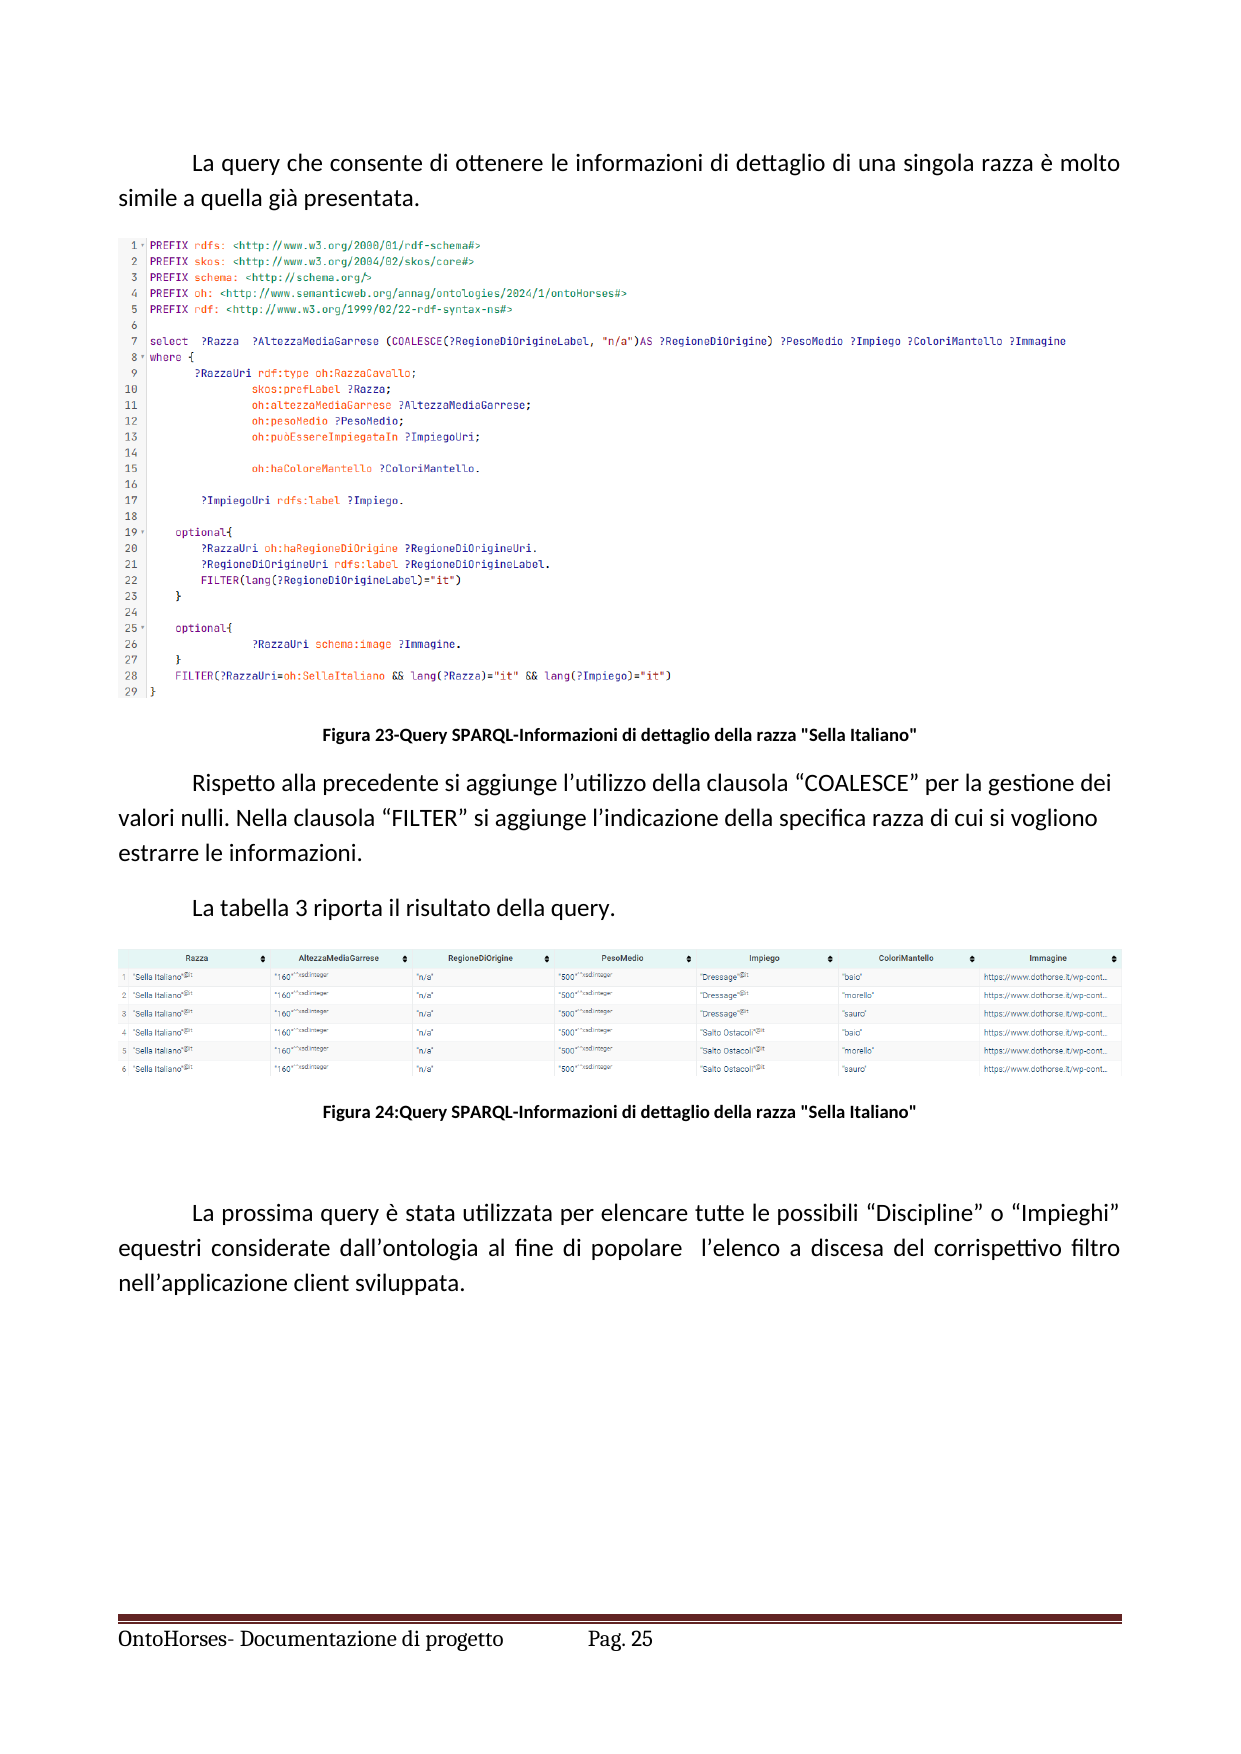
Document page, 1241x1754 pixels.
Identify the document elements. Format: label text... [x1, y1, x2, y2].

text Rispetto alla precedente si aggiunge l’utilizzo della clausola “COALESCE” per la gestione dei valori nulli. Nella clausola “FILTER” si aggiunge l’indicazione della specifica razza di cui si vogliono estrarre le informazioni. [118, 767, 1122, 867]
text La prossima query è stata utilizzata per elencare tutte le possibili “Discipline” o “Impieghi” equestri considerate dall’ontologia al fine di popolare l’elenco a discesa del corrispettivo filtro nell’applicazione client sviluppata. [118, 1197, 1122, 1297]
text Figura 24:Query SPARQL-Informazioni di dettaglio della razza "Sella Italiano" [118, 1100, 1122, 1123]
picture [118, 948, 1123, 1076]
text La query che consente di ottenere le informazioni di dettaglio di una singola razza è molto simile a quella già presentata. [118, 148, 1122, 213]
text Figura 23-Query SPARQL-Informazioni di dettaglio della razza "Sella Italiano" [118, 723, 1122, 746]
text La tabella 3 riporta il risultato della query. [118, 893, 1122, 923]
picture [118, 238, 1122, 698]
